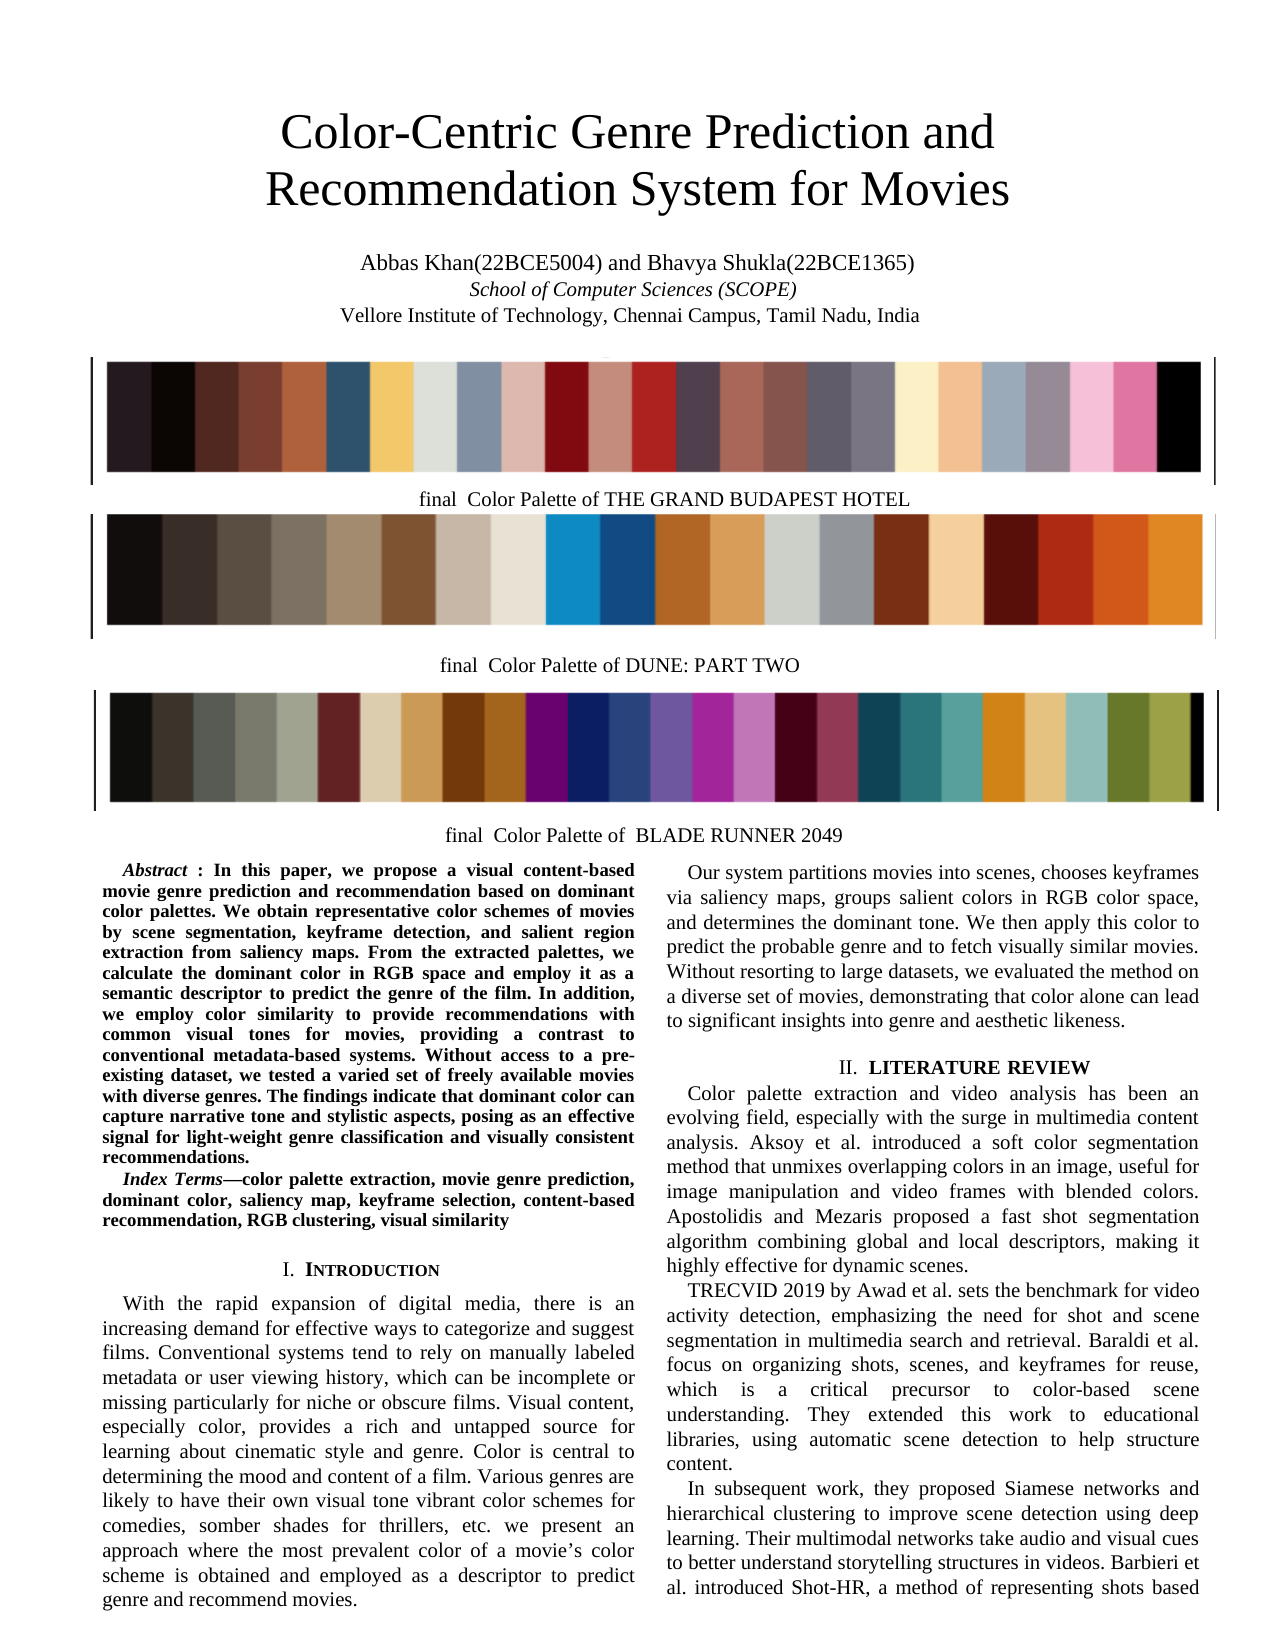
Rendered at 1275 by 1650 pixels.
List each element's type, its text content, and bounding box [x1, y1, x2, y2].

text final Color Palette of BLADE RUNNER 2049 [75, 823, 1200, 847]
picture [93, 690, 1219, 811]
text Color palette extraction and video analysis has been an evolving field, especially with the surge in multimedia content analysis. Aksoy et al. introduced a soft color segmentation method that unmixes overlapping colors in an image, useful for image manipulation and video frames with blended colors. Apostolidis and Mezaris proposed a fast shot segmentation algorithm combining global and local descriptors, making it highly effective for dynamic scenes. [666, 1080, 1200, 1277]
text Abbas Khan(22BCE5004) and Bhavya Shukla(22BCE1365) [82, 249, 1193, 276]
picture [90, 357, 1216, 485]
text Abstract : In this paper, we propose a visual content-based movie genre prediction and recommendation based on dominant color palettes. We obtain representative color schemes of movies by scene segmentation, keyframe detection, and salient region extraction from saliency maps. From the extracted palettes, we calculate the dominant color in RGB space and employ it as a semantic descriptor to predict the genre of the film. In addition, we employ color similarity to provide recommendations with common visual tones for movies, providing a contrast to conventional metadata-based systems. Without access to a pre- existing dataset, we tested a varied set of freely available movies with diverse genres. The findings indicate that dominant color can capture narrative tone and stylistic aspects, posing as an effective signal for light-weight genre classification and visually consistent recommendations. [102, 860, 635, 1168]
list Introduction [282, 1256, 635, 1281]
picture [90, 514, 1216, 639]
text TRECVID 2019 by Awad et al. sets the benchmark for video activity detection, emphasizing the need for shot and scene segmentation in multimedia search and retrieval. Baraldi et al. focus on organizing shots, scenes, and keyframes for reuse, which is a critical precursor to color-based scene understanding. They extended this work to educational libraries, using automatic scene detection to help structure content. [666, 1278, 1200, 1475]
list literature review [838, 1051, 1200, 1080]
text Index Terms—color palette extraction, movie genre prediction, dominant color, saliency map, keyframe selection, content-based recommendation, RGB clustering, visual similarity [102, 1169, 635, 1231]
text Vellore Institute of Technology, Chennai Campus, Tamil Nadu, India [287, 303, 997, 327]
text final Color Palette of DUNE: PART TWO [75, 653, 1200, 677]
text final Color Palette of THE GRAND BUDAPEST HOTEL [37, 487, 997, 511]
text School of Computer Sciences (SCOPE) [75, 277, 1193, 301]
title Color-Centric Genre Prediction and Recommendation System for Movies [259, 102, 1016, 217]
text With the rapid expansion of digital media, there is an increasing demand for effective ways to categorize and suggest films. Conventional systems tend to rely on manually labeled metadata or user viewing history, which can be incomplete or missing particularly for niche or obscure films. Visual content, especially color, provides a rich and untapped source for learning about cinematic style and genre. Color is central to determining the mood and content of a film. Various genres are likely to have their own visual tone vibrant color schemes for comedies, somber shades for thrillers, etc. we present an approach where the most prevalent color of a movie’s color scheme is obtained and employed as a descriptor to predict genre and recommend movies. [102, 1291, 635, 1611]
text Our system partitions movies into scenes, chooses keyframes via saliency maps, groups salient colors in RGB color space, and determines the dominant tone. We then apply this color to predict the probable genre and to fetch visually similar movies. Without resorting to large datasets, we evaluated the method on a diverse set of movies, demonstrating that color alone can lead to significant insights into genre and aesthetic likeness. [666, 860, 1200, 1032]
